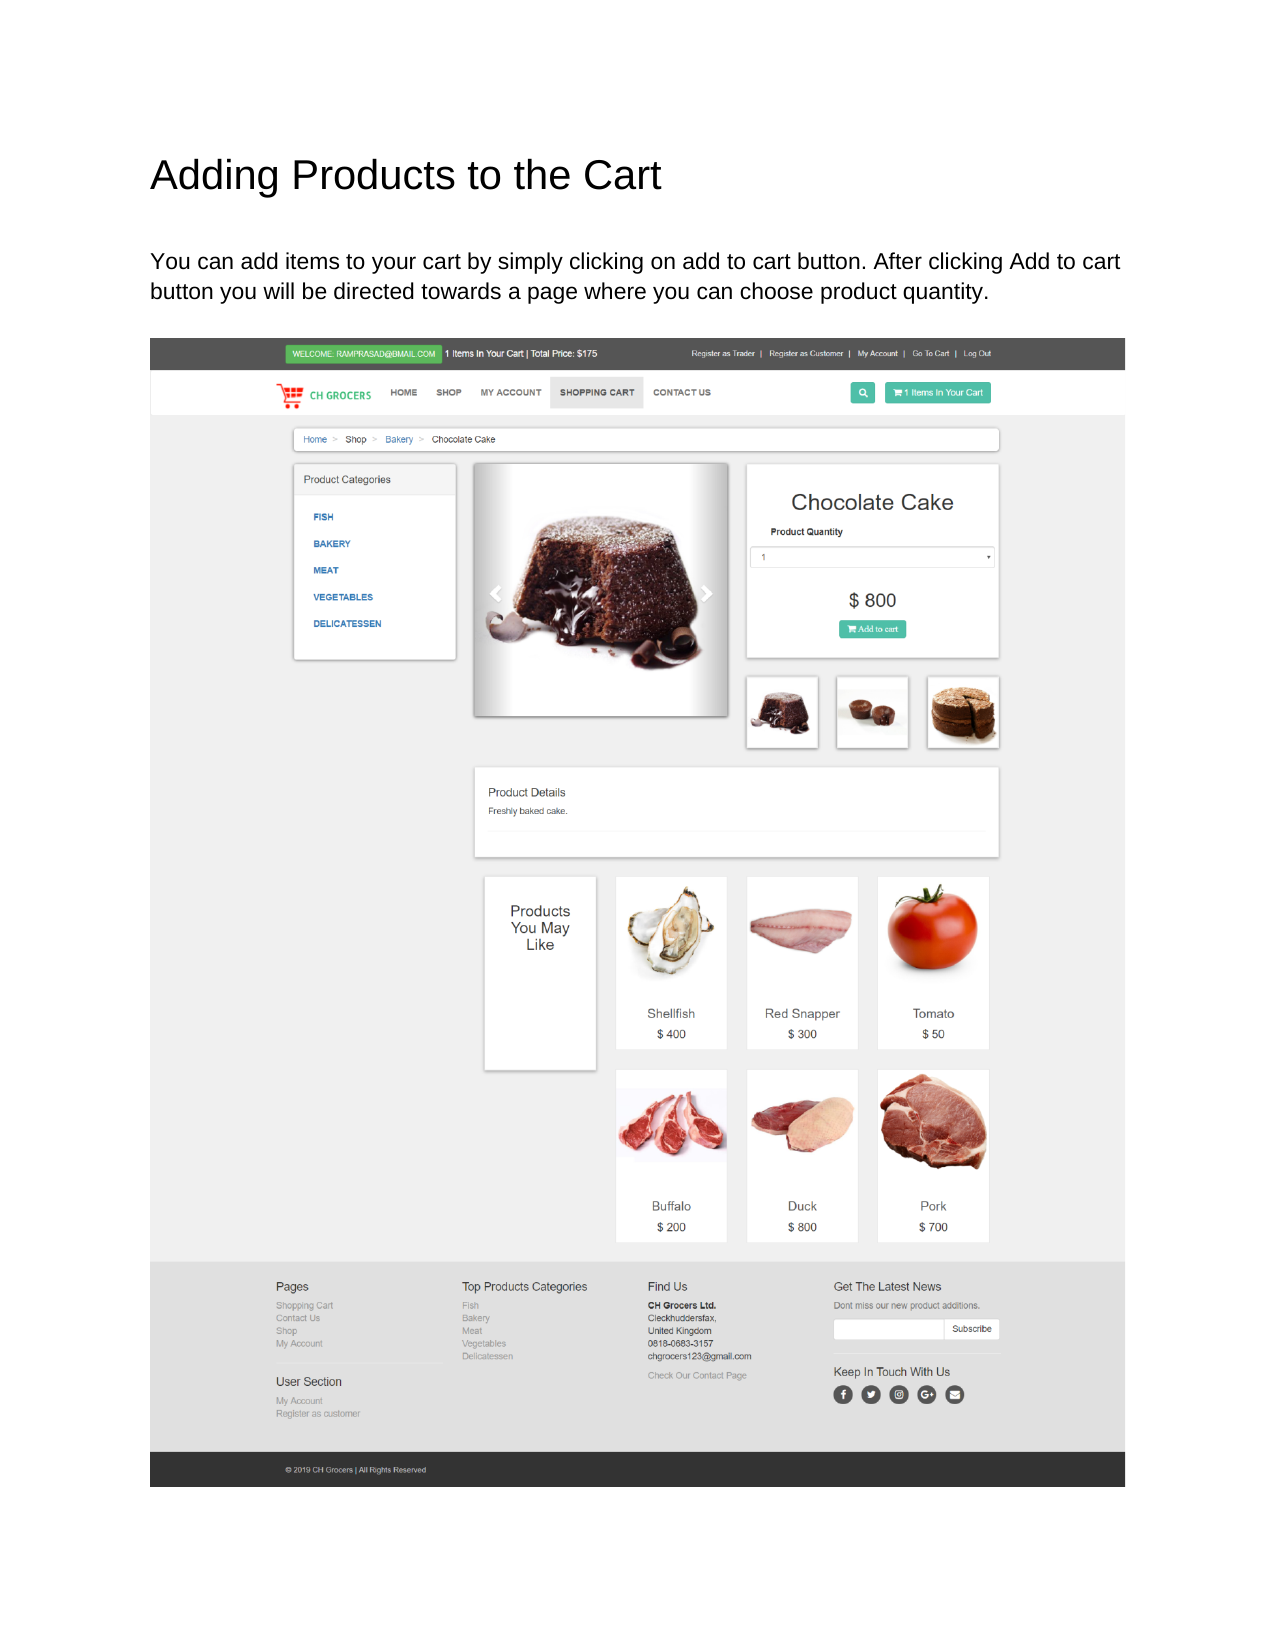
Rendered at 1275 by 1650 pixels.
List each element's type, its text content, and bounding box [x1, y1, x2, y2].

text You can add items to your cart by simply clicking on add to cart button. After clicking Add to cart button you will be directed towards a page where you can choose product quantity. [150, 248, 1125, 304]
picture [150, 338, 1125, 1487]
subtitle Adding Products to the Cart [150, 150, 1125, 198]
